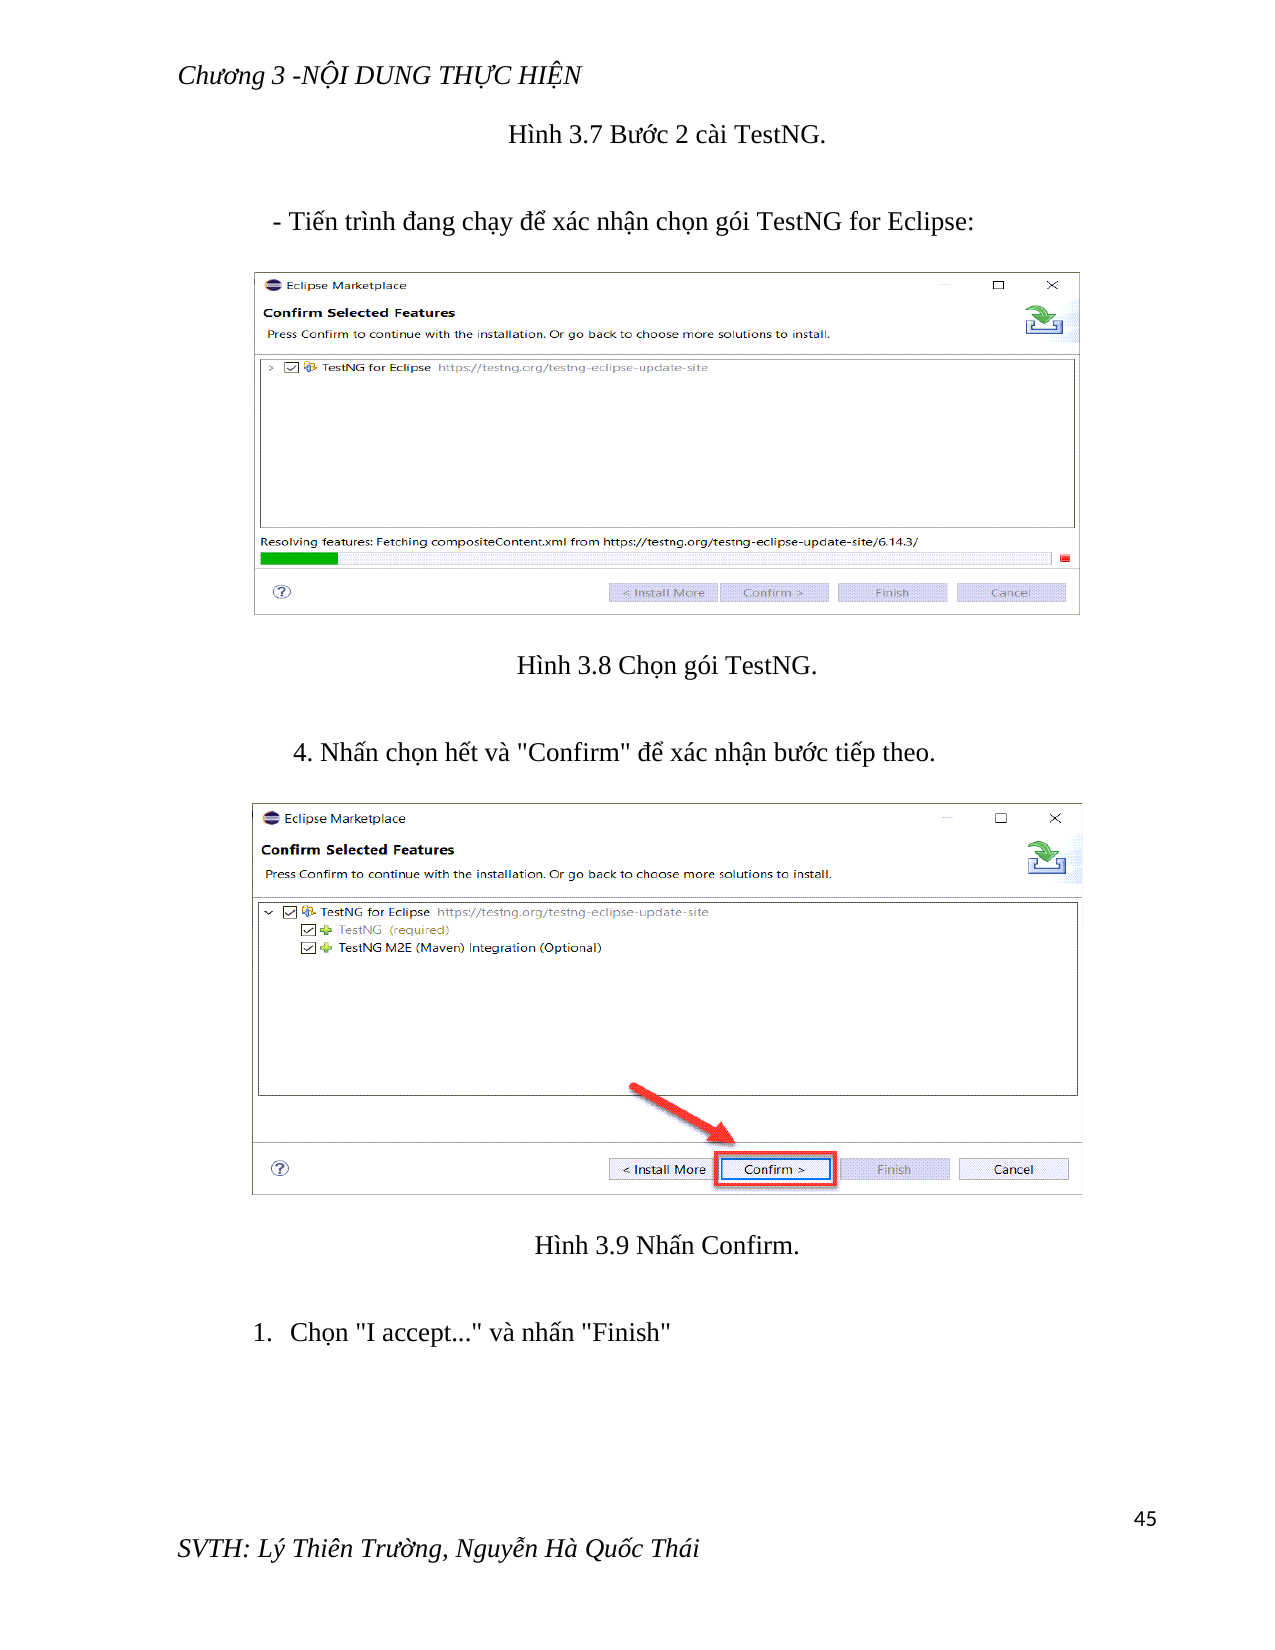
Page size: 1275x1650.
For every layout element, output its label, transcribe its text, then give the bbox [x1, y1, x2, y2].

text - Tiến trình đang chạy để xác nhận chọn gói TestNG for Eclipse: [252, 205, 1157, 236]
subtitle Hình 3.9 Nhấn Confirm. [177, 1229, 1157, 1260]
subtitle Hình 3.7 Bước 2 cài TestNG. [177, 118, 1157, 149]
text 4. Nhấn chọn hết và "Confirm" để xác nhận bước tiếp theo. [252, 736, 1157, 767]
list Chọn "I accept..." và nhấn "Finish" [252, 1316, 1157, 1347]
subtitle Hình 3.8 Chọn gói TestNG. [177, 649, 1157, 680]
picture [252, 803, 1083, 1195]
picture [254, 272, 1080, 615]
